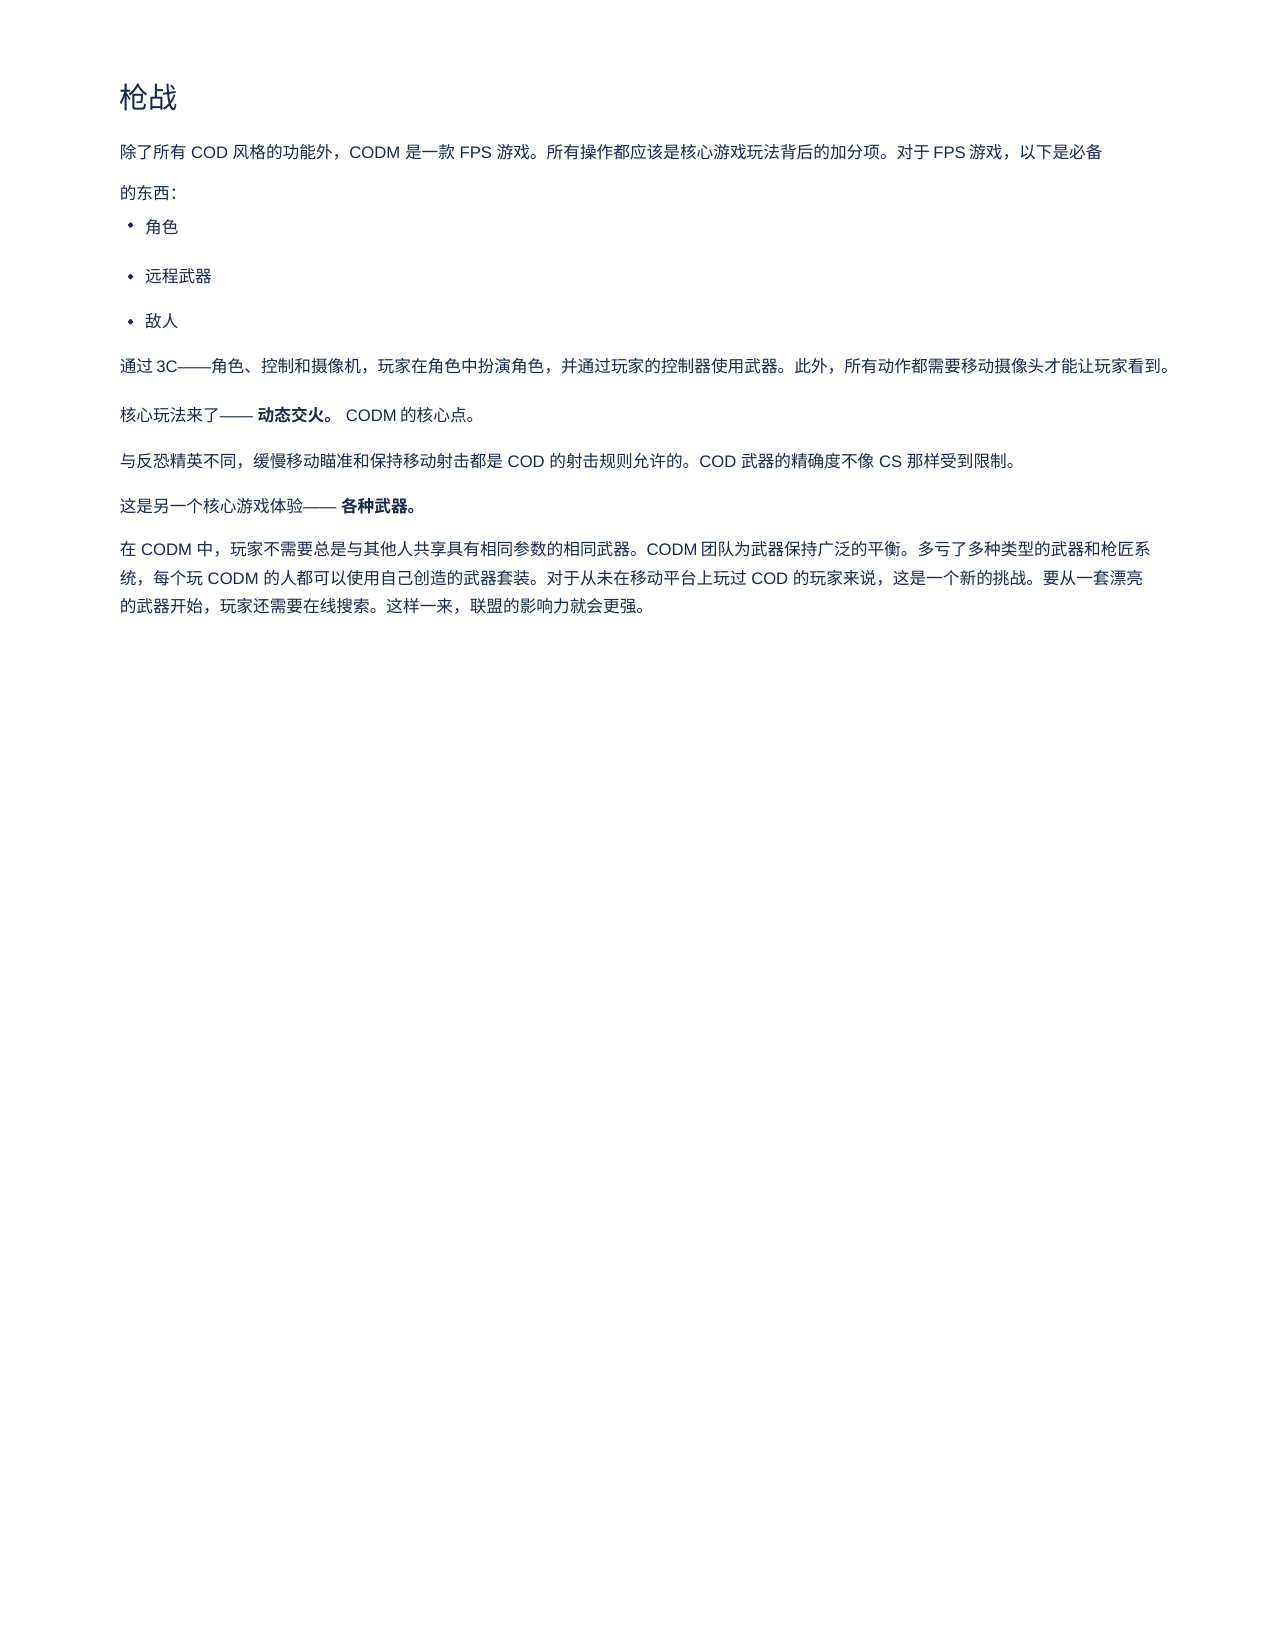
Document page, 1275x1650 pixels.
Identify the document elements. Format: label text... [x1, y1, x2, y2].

text 角色 [145, 214, 277, 238]
text 通过3C——角色、控制和摄像机，玩家在角色中扮演角色，并通过玩家的控制器使用武器。此外，所有动作都需要移动摄像头才能让玩家看到。 [119, 353, 1171, 377]
text 在 CODM 中，玩家不需要总是与其他人共享具有相同参数的相同武器。CODM团队为武器保持广泛的平衡。多亏了多种类型的武器和枪匠系统，每个玩 CODM 的人都可以使用自己创造的武器套装。对于从未在移动平台上玩过 COD 的玩家来说，这是一个新的挑战。要从一套漂亮的武器开始，玩家还需要在线搜索。这样一来，联盟的影响力就会更强。 [119, 539, 1157, 616]
text 这是另一个核心游戏体验—— 各种武器。 [119, 497, 1171, 516]
text 远程武器 [145, 267, 277, 286]
text 与反恐精英不同，缓慢移动瞄准和保持移动射击都是 COD 的射击规则允许的。COD 武器的精确度不像 CS 那样受到限制。 [119, 448, 1171, 472]
text 核心玩法来了—— 动态交火。 CODM的核心点。 [119, 402, 1171, 426]
text 除了所有 COD 风格的功能外，CODM 是一款 FPS 游戏。所有操作都应该是核心游戏玩法背后的加分项。对于FPS游戏，以下是必备的东西： [119, 122, 1103, 203]
text 敌人 [145, 312, 277, 331]
subtitle 枪战 [119, 82, 1171, 115]
